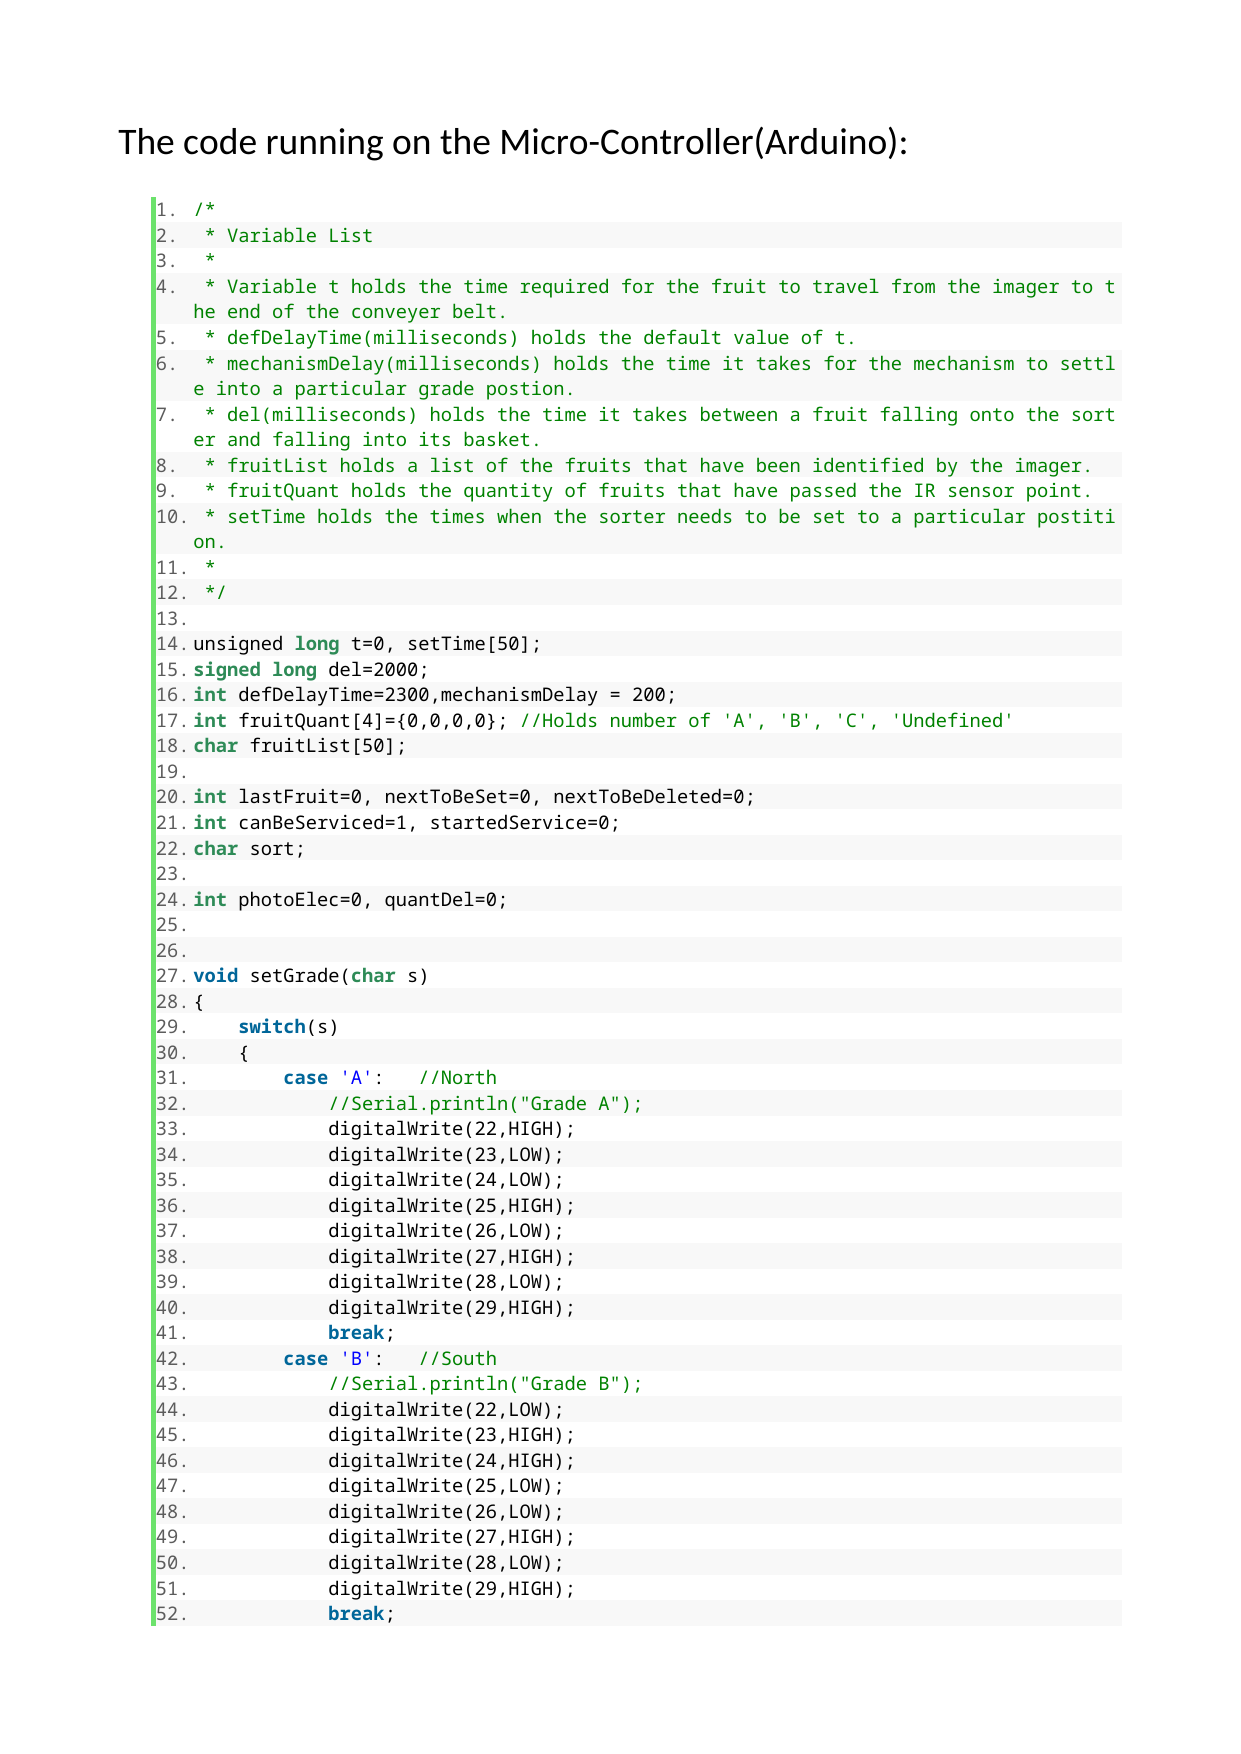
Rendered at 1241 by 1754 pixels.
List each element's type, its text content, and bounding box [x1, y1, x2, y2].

list /* [156, 197, 1122, 222]
list digitalWrite(29,HIGH); [156, 1294, 1122, 1320]
list * fruitQuant holds the quantity of fruits that have passed the IR sensor point. [156, 477, 1122, 503]
list * del(milliseconds) holds the time it takes between a fruit falling onto the sorter and falling into its basket. [156, 401, 1122, 452]
list digitalWrite(26,LOW); [156, 1218, 1122, 1243]
list char fruitList[50]; [156, 733, 1122, 758]
list { [156, 1039, 1122, 1064]
list digitalWrite(28,LOW); [156, 1549, 1122, 1575]
list case 'B': //South [156, 1345, 1122, 1371]
list digitalWrite(24,HIGH); [156, 1447, 1122, 1473]
list case 'A': //North [156, 1064, 1122, 1090]
list signed long del=2000; [156, 656, 1122, 682]
list break; [156, 1320, 1122, 1345]
list int fruitQuant[4]={0,0,0,0}; //Holds number of 'A', 'B', 'C', 'Undefined' [156, 707, 1122, 733]
list digitalWrite(25,LOW); [156, 1473, 1122, 1498]
text The code running on the Micro-Controller(Arduino): [118, 118, 1122, 164]
list digitalWrite(24,LOW); [156, 1167, 1122, 1192]
list digitalWrite(23,HIGH); [156, 1422, 1122, 1447]
list char sort; [156, 835, 1122, 860]
list { [156, 988, 1122, 1013]
list * fruitList holds a list of the fruits that have been identified by the imager. [156, 452, 1122, 477]
list * setTime holds the times when the sorter needs to be set to a particular postition. [156, 503, 1122, 554]
list break; [156, 1600, 1122, 1626]
list digitalWrite(29,HIGH); [156, 1575, 1122, 1600]
list */ [156, 579, 1122, 605]
list digitalWrite(25,HIGH); [156, 1192, 1122, 1218]
list digitalWrite(26,LOW); [156, 1498, 1122, 1524]
list int photoElec=0, quantDel=0; [156, 886, 1122, 911]
list //Serial.println("Grade B"); [156, 1371, 1122, 1396]
list //Serial.println("Grade A"); [156, 1090, 1122, 1116]
list digitalWrite(28,LOW); [156, 1269, 1122, 1294]
list switch(s) [156, 1013, 1122, 1039]
list * Variable List [156, 222, 1122, 248]
list int canBeServiced=1, startedService=0; [156, 809, 1122, 835]
list int lastFruit=0, nextToBeSet=0, nextToBeDeleted=0; [156, 784, 1122, 809]
list digitalWrite(23,LOW); [156, 1141, 1122, 1167]
list digitalWrite(22,HIGH); [156, 1116, 1122, 1141]
list digitalWrite(22,LOW); [156, 1396, 1122, 1422]
list digitalWrite(27,HIGH); [156, 1524, 1122, 1549]
list * [156, 248, 1122, 273]
list * Variable t holds the time required for the fruit to travel from the imager to the end of the conveyer belt. [156, 273, 1122, 324]
list * defDelayTime(milliseconds) holds the default value of t. [156, 324, 1122, 350]
list * [156, 554, 1122, 579]
list * mechanismDelay(milliseconds) holds the time it takes for the mechanism to settle into a particular grade postion. [156, 350, 1122, 401]
list unsigned long t=0, setTime[50]; [156, 631, 1122, 656]
list digitalWrite(27,HIGH); [156, 1243, 1122, 1269]
list int defDelayTime=2300,mechanismDelay = 200; [156, 682, 1122, 707]
list void setGrade(char s) [156, 962, 1122, 988]
